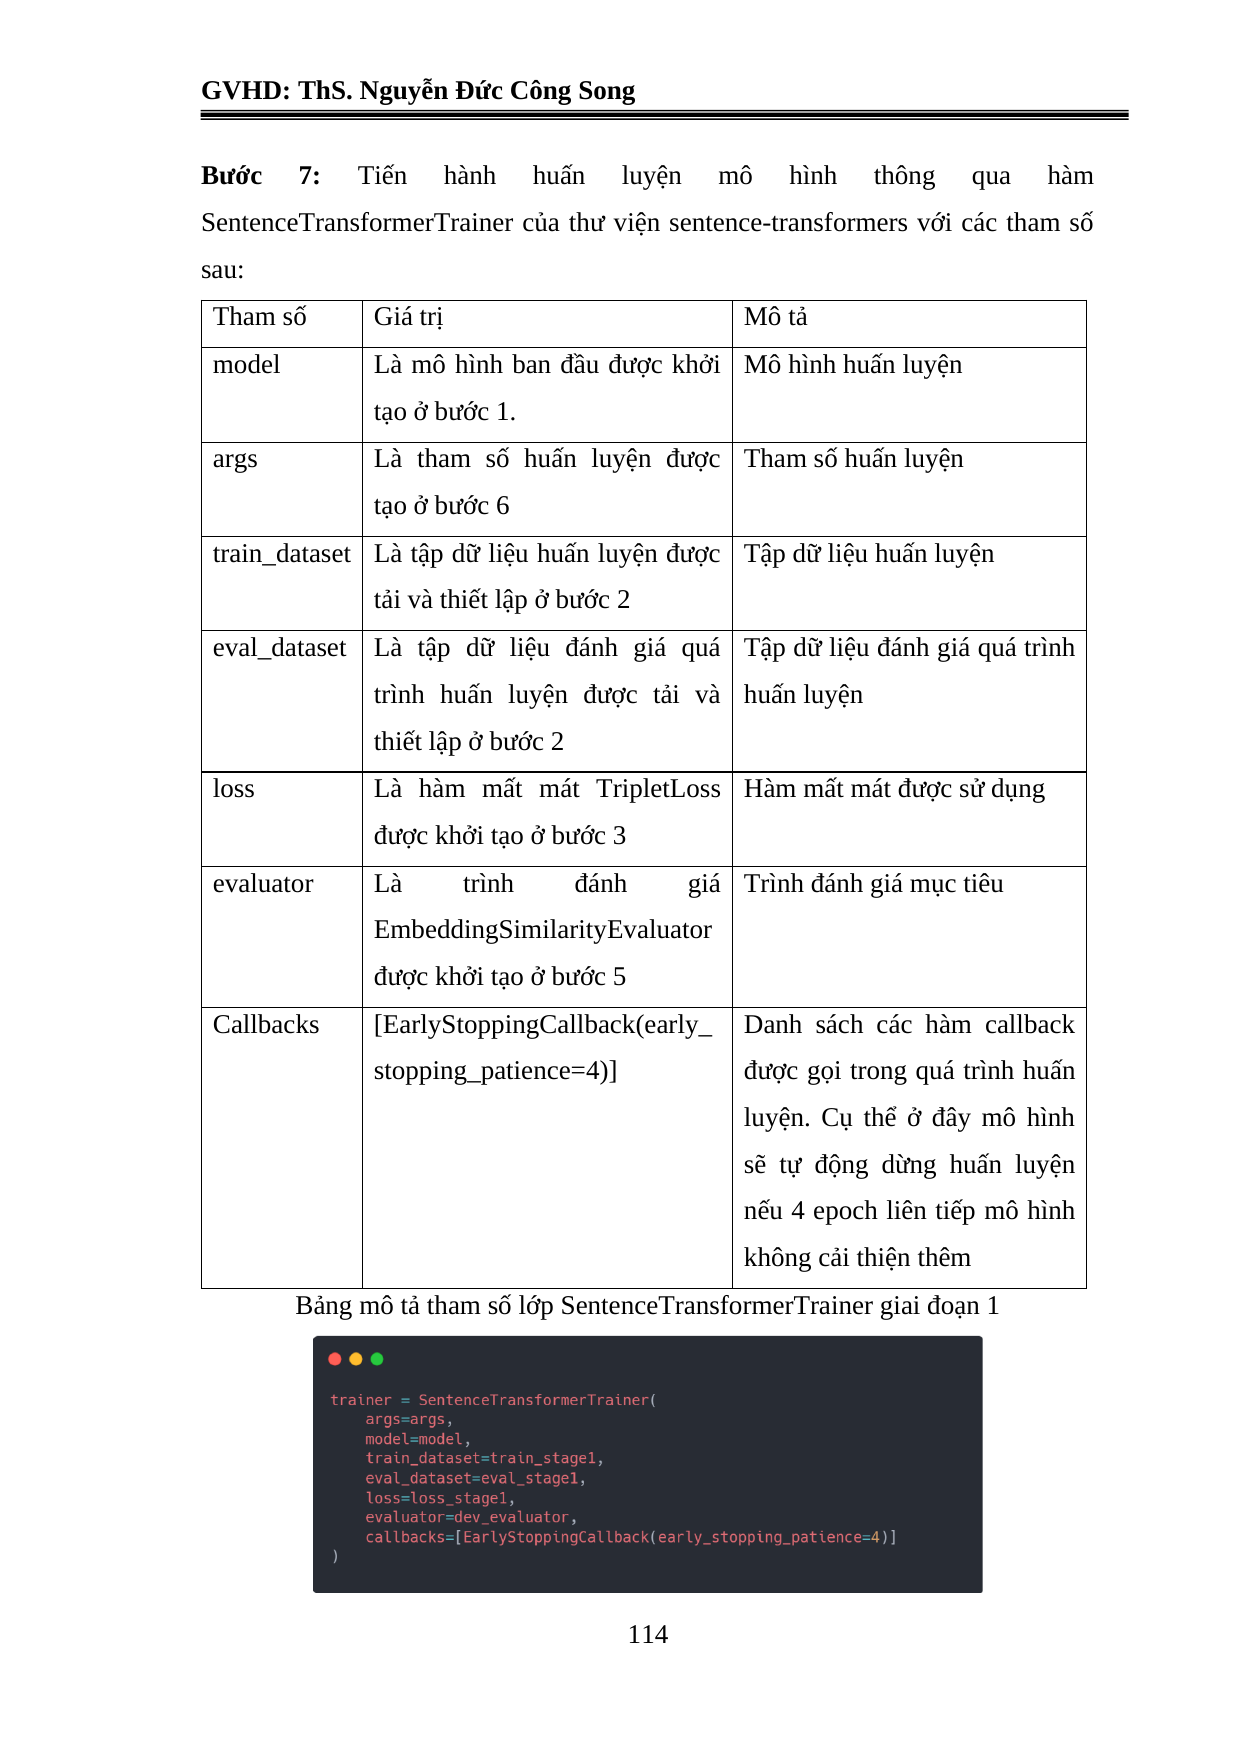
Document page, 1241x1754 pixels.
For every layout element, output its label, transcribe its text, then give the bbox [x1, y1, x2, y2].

table_cell loss [202, 773, 362, 866]
table_cell [EarlyStoppingCallback(early_stopping_patience=4)] [363, 1008, 732, 1288]
table_header Giá trị [363, 301, 732, 347]
table_cell Tập dữ liệu đánh giá quá trình huấn luyện [733, 631, 1086, 771]
table_cell Là mô hình ban đầu được khởi tạo ở bước 1. [363, 348, 732, 442]
table_cell Tập dữ liệu huấn luyện [733, 537, 1086, 630]
table_cell Là tham số huấn luyện được tạo ở bước 6 [363, 443, 732, 536]
table_cell Trình đánh giá mục tiêu [733, 867, 1086, 1007]
table_cell Danh sách các hàm callback được gọi trong quá trình huấn luyện. Cụ thể ở đây mô hình sẽ tự động dừng huấn luyện nếu 4 epoch liên tiếp mô hình không cải thiện thêm [733, 1008, 1086, 1288]
table_header Mô tả [733, 301, 1086, 347]
table_cell eval_dataset [202, 631, 362, 771]
table_header Tham số [202, 301, 362, 347]
text Bước 7: Tiến hành huấn luyện mô hình thông qua hàm SentenceTransformerTrainer của thư viện sentence-transformers với các tham số sau: [201, 159, 1094, 284]
picture [313, 1335, 983, 1593]
table_cell Là hàm mất mát TripletLoss được khởi tạo ở bước 3 [363, 773, 732, 866]
table_cell Hàm mất mát được sử dụng [733, 773, 1086, 866]
table_cell train_dataset [202, 537, 362, 630]
table_cell Callbacks [202, 1008, 362, 1288]
text Bảng mô tả tham số lớp SentenceTransformerTrainer giai đoạn 1 [201, 1289, 1094, 1320]
table_cell Là trình đánh giá EmbeddingSimilarityEvaluator được khởi tạo ở bước 5 [363, 867, 732, 1007]
table_cell Mô hình huấn luyện [733, 348, 1086, 442]
table_cell model [202, 348, 362, 442]
table_cell Tham số huấn luyện [733, 443, 1086, 536]
table_cell args [202, 443, 362, 536]
table_cell Là tập dữ liệu đánh giá quá trình huấn luyện được tải và thiết lập ở bước 2 [363, 631, 732, 771]
table_cell Là tập dữ liệu huấn luyện được tải và thiết lập ở bước 2 [363, 537, 732, 630]
table_cell evaluator [202, 867, 362, 1007]
